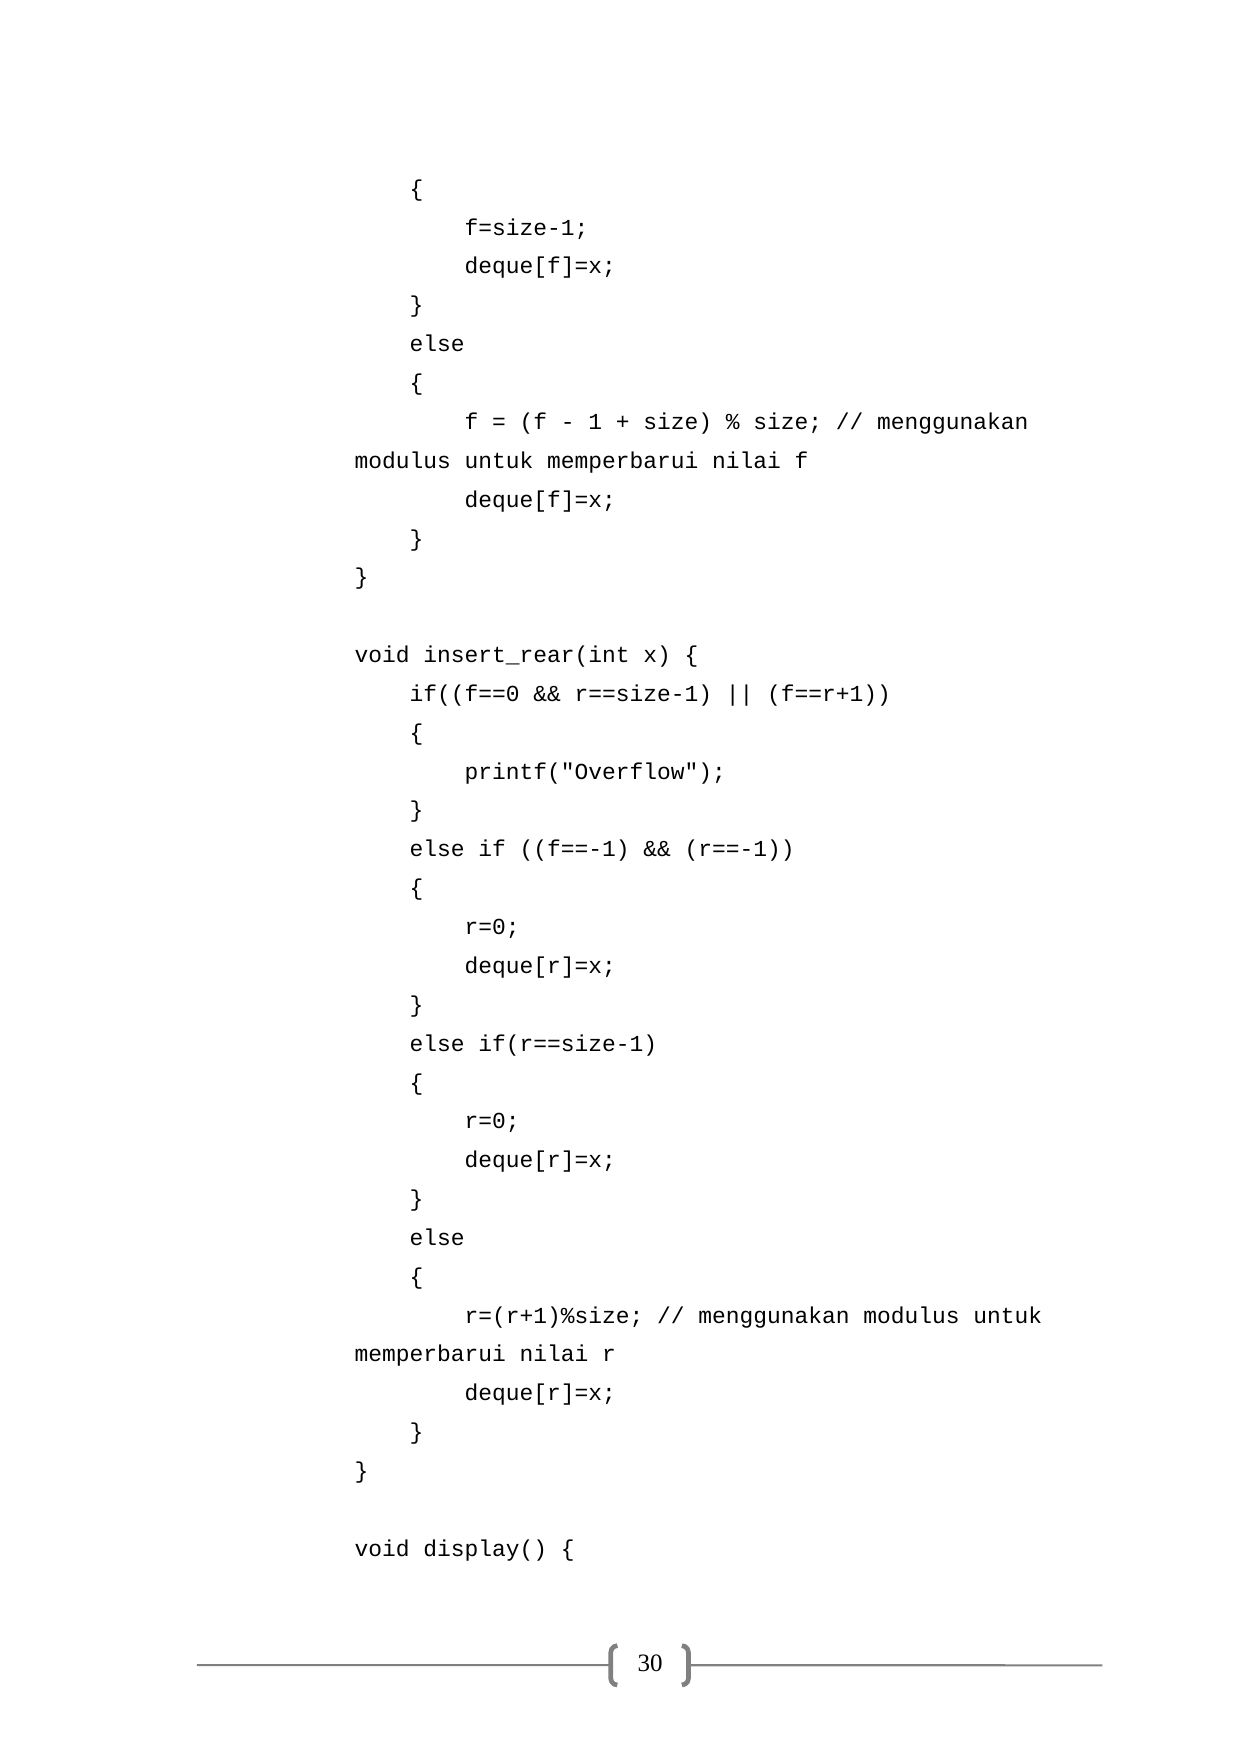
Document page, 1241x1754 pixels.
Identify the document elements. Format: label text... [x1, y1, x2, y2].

list void insert_rear(int x) { [354, 643, 1063, 669]
list else [354, 333, 1063, 358]
list void display() { [354, 1537, 1063, 1563]
list deque[r]=x; [354, 1148, 1063, 1174]
list { [354, 1071, 1063, 1097]
list r=0; [354, 915, 1063, 941]
list else if(r==size-1) [354, 1032, 1063, 1058]
list else if ((f==-1) && (r==-1)) [354, 838, 1063, 864]
list } [354, 1459, 1063, 1485]
list } [354, 527, 1063, 553]
list { [354, 877, 1063, 902]
list } [354, 1187, 1063, 1213]
list { [354, 371, 1063, 397]
list } [354, 799, 1063, 825]
list f=size-1; [354, 216, 1063, 242]
list { [354, 177, 1063, 203]
list deque[r]=x; [354, 954, 1063, 980]
list deque[f]=x; [354, 488, 1063, 514]
list } [354, 294, 1063, 320]
list deque[f]=x; [354, 255, 1063, 281]
list { [354, 721, 1063, 747]
list r=0; [354, 1110, 1063, 1136]
list { [354, 1265, 1063, 1291]
list } [354, 1421, 1063, 1446]
list } [354, 566, 1063, 592]
list else [354, 1226, 1063, 1252]
list deque[r]=x; [354, 1382, 1063, 1408]
list f = (f - 1 + size) % size; // menggunakan modulus untuk memperbarui nilai f [354, 410, 1063, 475]
list printf("Overflow"); [354, 760, 1063, 786]
list } [354, 993, 1063, 1019]
list if((f==0 && r==size-1) || (f==r+1)) [354, 682, 1063, 708]
list r=(r+1)%size; // menggunakan modulus untuk memperbarui nilai r [354, 1304, 1063, 1369]
